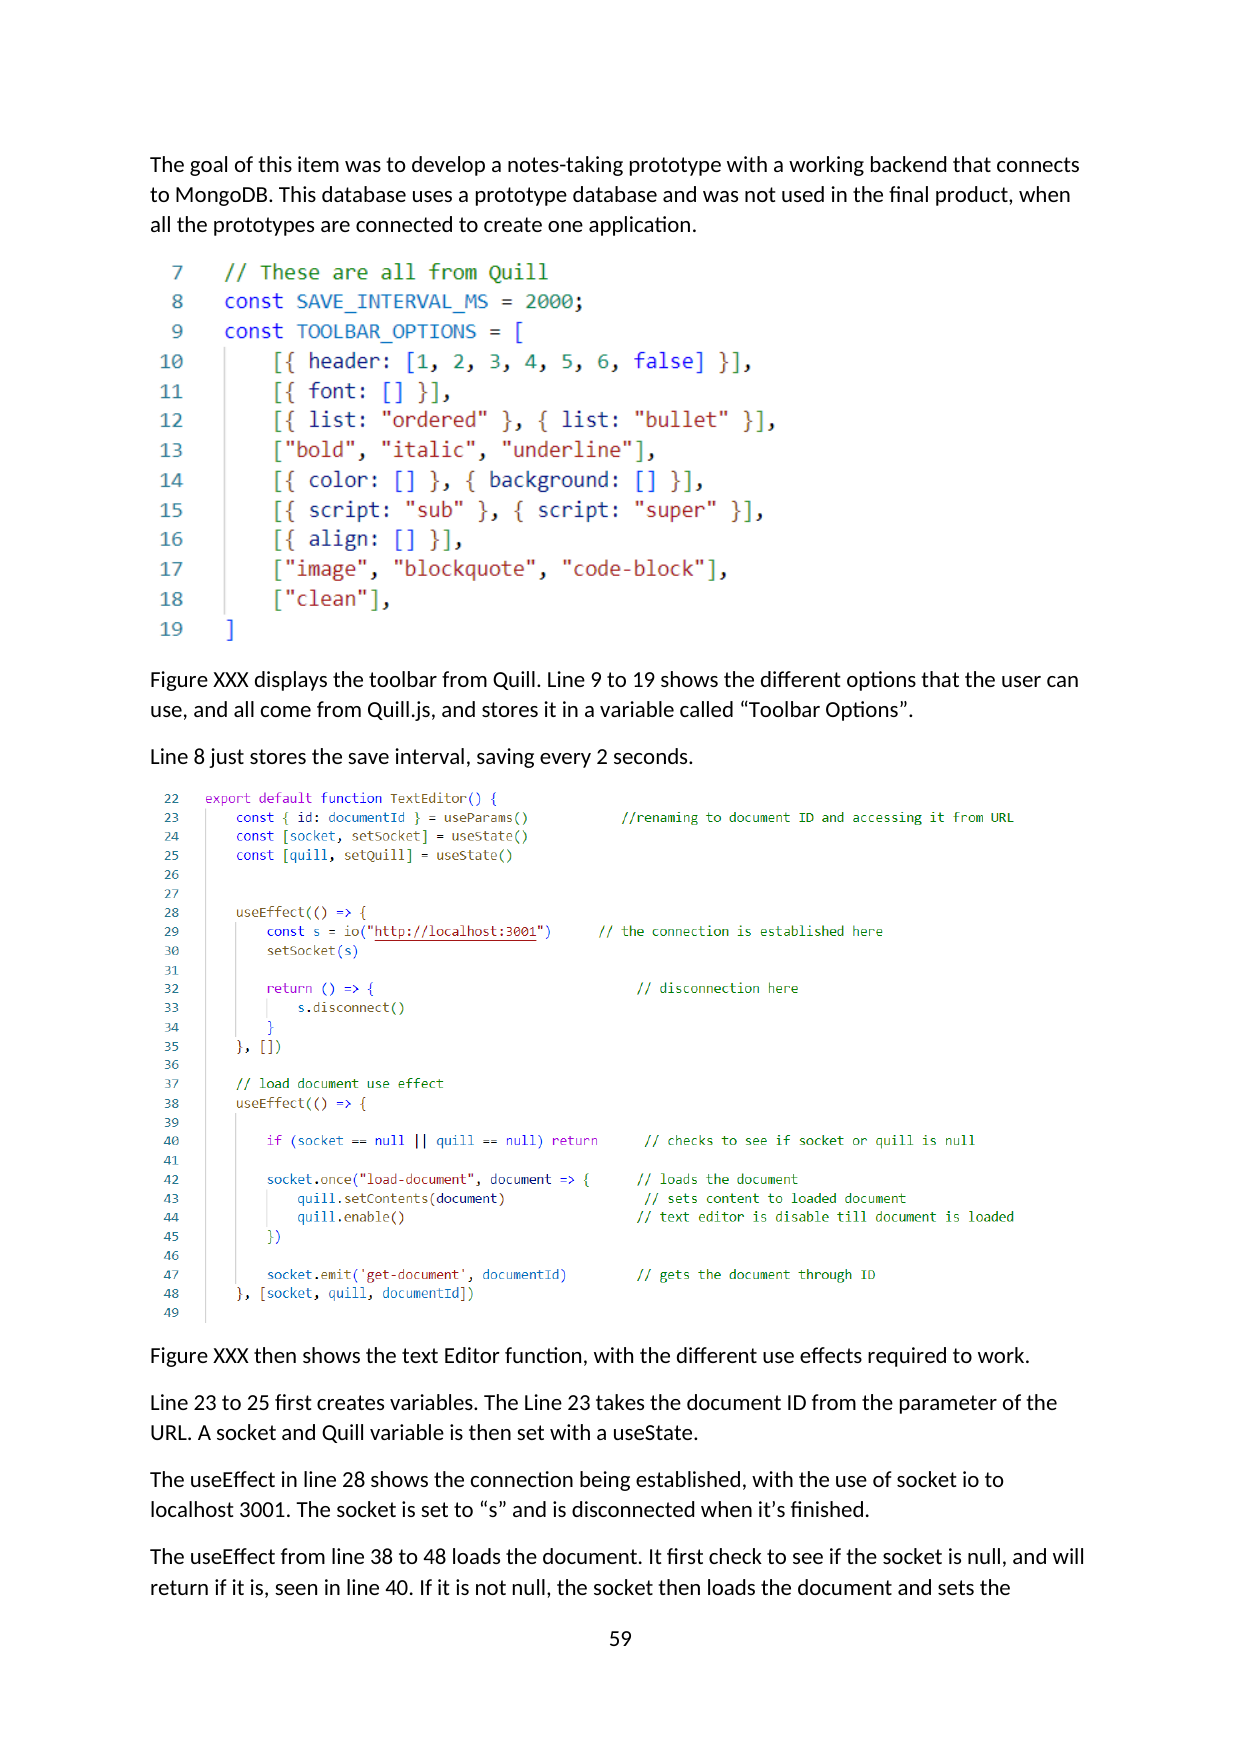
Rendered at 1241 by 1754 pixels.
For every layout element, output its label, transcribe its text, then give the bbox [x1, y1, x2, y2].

text Figure XXX displays the toolbar from Quill. Line 9 to 19 shows the different options that the user can use, and all come from Quill.js, and stores it in a variable called “Toolbar Options”. [150, 665, 1090, 723]
text Figure XXX then shows the text Editor function, with the different use effects required to work. [150, 1341, 1090, 1369]
picture [150, 257, 822, 646]
text Line 8 just stores the save interval, saving every 2 seconds. [150, 742, 1090, 770]
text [150, 1542, 1090, 1601]
text Line 23 to 25 first creates variables. The Line 23 takes the document ID from the parameter of the URL. A socket and Quill variable is then set with a useState. [150, 1388, 1090, 1446]
picture [150, 788, 1091, 1323]
text The goal of this item was to develop a notes-taking prototype with a working backend that connects to MongoDB. This database uses a prototype database and was not used in the final product, when all the prototypes are connected to create one application. [150, 150, 1090, 238]
text The useEffect in line 28 shows the connection being established, with the use of socket io to localhost 3001. The socket is set to “s” and is disconnected when it’s finished. [150, 1465, 1090, 1523]
